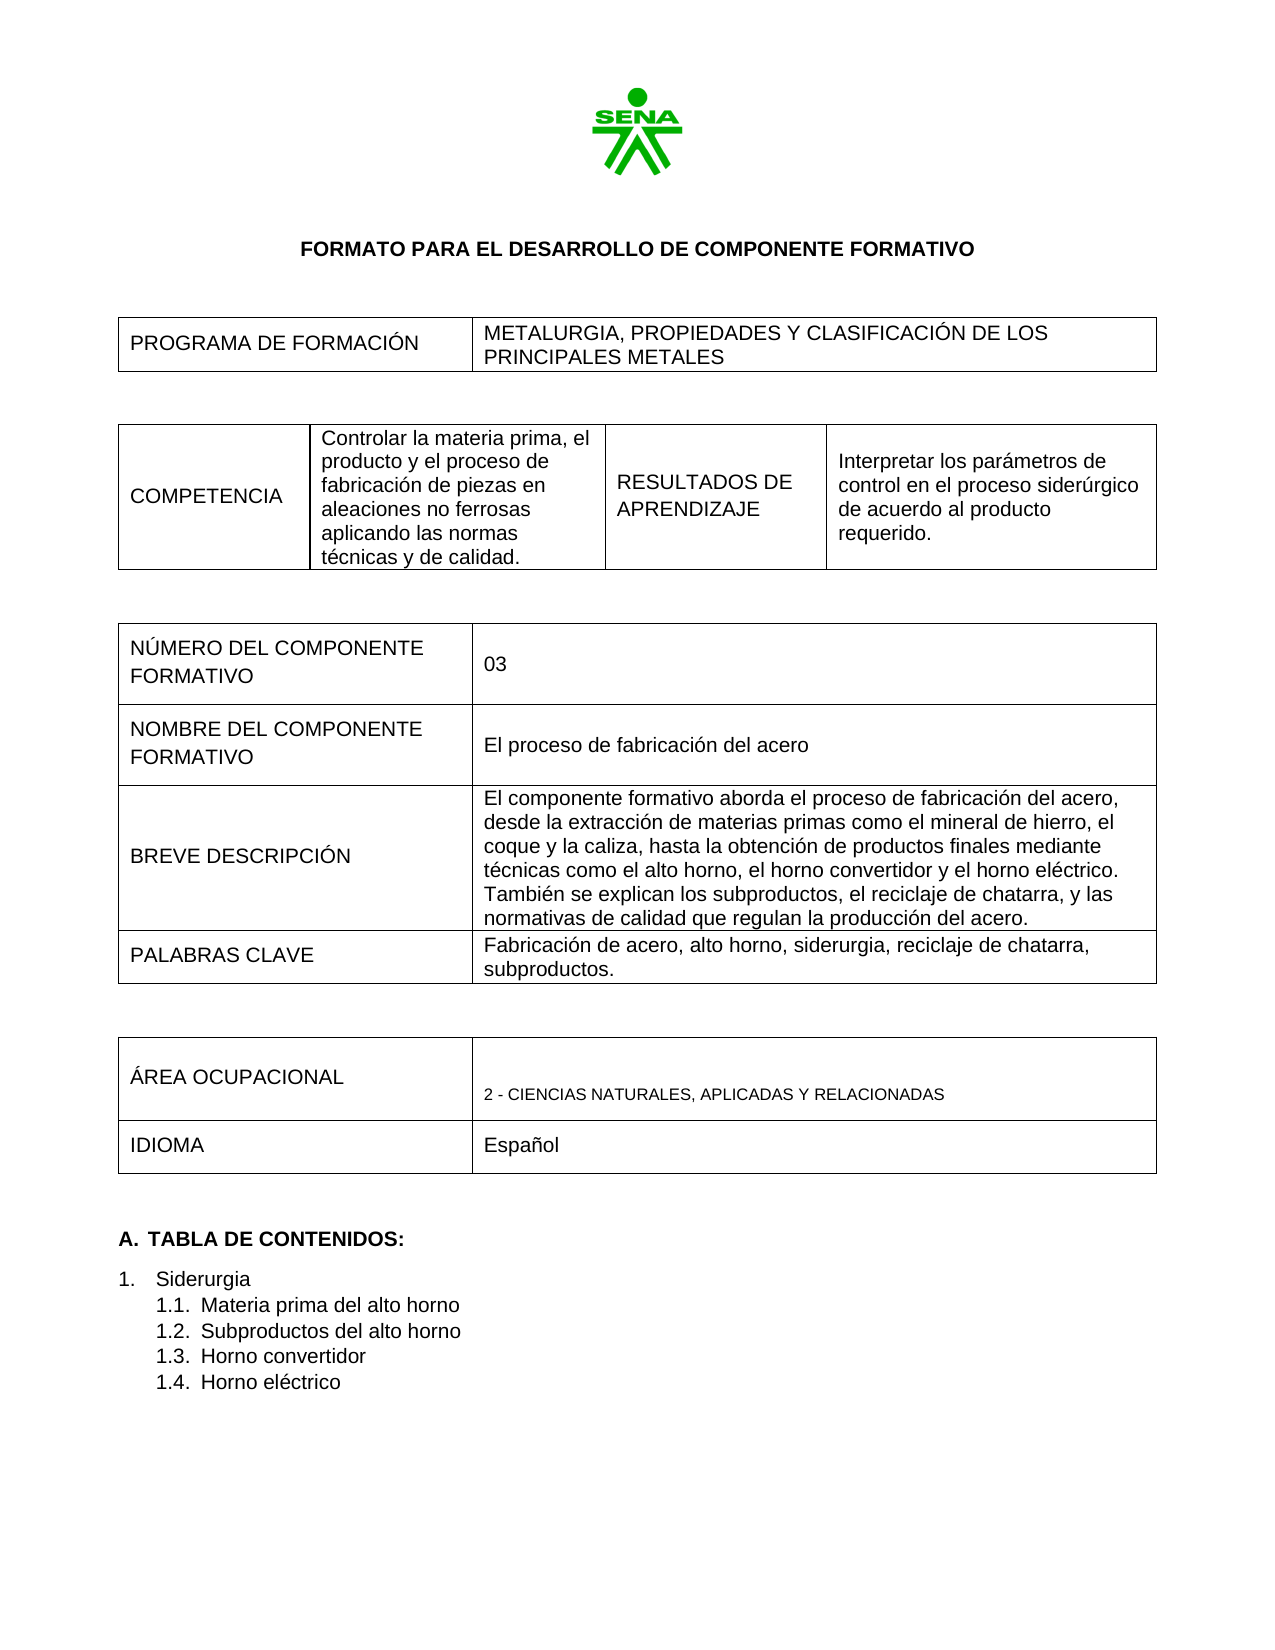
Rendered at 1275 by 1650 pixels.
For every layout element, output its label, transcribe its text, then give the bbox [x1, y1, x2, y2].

table_header PROGRAMA DE FORMACIÓN [119, 318, 472, 371]
list TABLA DE CONTENIDOS: [118, 1227, 1157, 1251]
table_header 2 - CIENCIAS NATURALES, APLICADAS Y RELACIONADAS [473, 1038, 1156, 1120]
table_header METALURGIA, PROPIEDADES Y CLASIFICACIÓN DE LOS PRINCIPALES METALES [473, 318, 1156, 371]
table_cell IDIOMA [119, 1121, 472, 1173]
table_header COMPETENCIA [119, 425, 309, 569]
table_header 03 [473, 624, 1156, 704]
table_cell El componente formativo aborda el proceso de fabricación del acero, desde la extracción de materias primas como el mineral de hierro, el coque y la caliza, hasta la obtención de productos finales mediante técnicas como el alto horno, el horno convertidor y el horno eléctrico. También se explican los subproductos, el reciclaje de chatarra, y las normativas de calidad que regulan la producción del acero. [473, 786, 1156, 929]
list Materia prima del alto horno [156, 1293, 1157, 1317]
table_cell NOMBRE DEL COMPONENTE FORMATIVO [119, 705, 472, 785]
table_header Controlar la materia prima, el producto y el proceso de fabricación de piezas en aleaciones no ferrosas aplicando las normas técnicas y de calidad. [311, 425, 605, 569]
table_cell BREVE DESCRIPCIÓN [119, 786, 472, 929]
table_cell PALABRAS CLAVE [119, 931, 472, 983]
table_cell Fabricación de acero, alto horno, siderurgia, reciclaje de chatarra, subproductos. [473, 931, 1156, 983]
list Siderurgia [118, 1267, 1157, 1291]
picture [592, 87, 683, 176]
table_header RESULTADOS DE APRENDIZAJE [606, 425, 826, 569]
table_cell El proceso de fabricación del acero [473, 705, 1156, 785]
table_header Interpretar los parámetros de control en el proceso siderúrgico de acuerdo al producto requerido. [827, 425, 1156, 569]
table_cell Español [473, 1121, 1156, 1173]
text FORMATO PARA EL DESARROLLO DE COMPONENTE FORMATIVO [118, 237, 1157, 261]
list Horno eléctrico [156, 1370, 1157, 1394]
list Subproductos del alto horno [156, 1318, 1157, 1342]
table_header NÚMERO DEL COMPONENTE FORMATIVO [119, 624, 472, 704]
list Horno convertidor [156, 1344, 1157, 1368]
table_header ÁREA OCUPACIONAL [119, 1038, 472, 1120]
